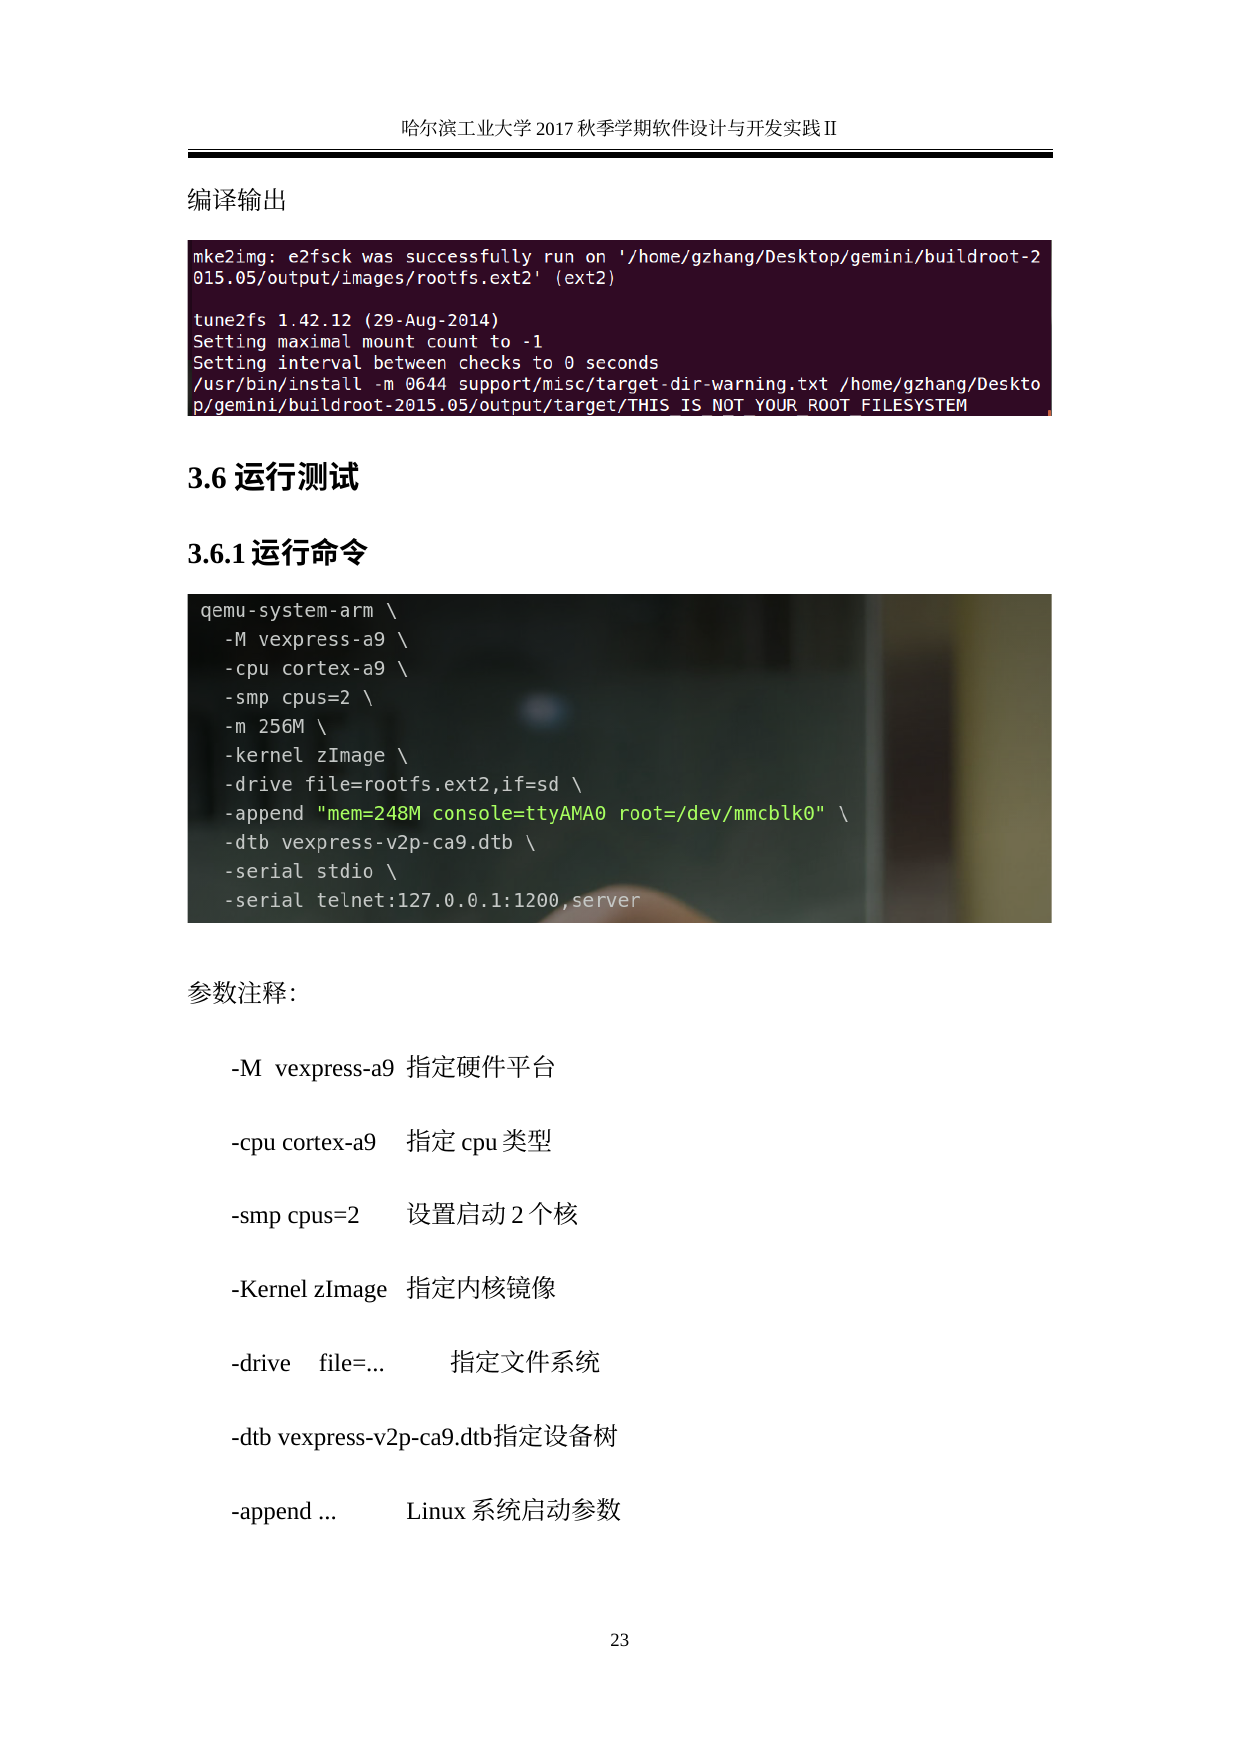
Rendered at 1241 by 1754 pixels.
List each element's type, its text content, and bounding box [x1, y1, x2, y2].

text -smp cpus=2 设置启动2个核 [187, 1181, 1053, 1246]
text -Kernel zImage 指定内核镜像 [187, 1254, 1053, 1319]
text -cpu cortex-a9 指定cpu类型 [187, 1107, 1053, 1172]
text 编译输出 [187, 166, 1053, 231]
text -drive file=... 指定文件系统 [187, 1328, 1053, 1393]
picture [187, 594, 1052, 923]
picture [187, 240, 1052, 416]
text 3.6 运行测试 [187, 442, 1053, 507]
text 3.6.1运行命令 [187, 518, 1053, 583]
text 参数注释： [187, 959, 1053, 1024]
text -M vexpress-a9 指定硬件平台 [187, 1033, 1053, 1098]
text -dtb vexpress-v2p-ca9.dtb 指定设备树 [187, 1402, 1053, 1467]
text -append ... Linux系统启动参数 [187, 1476, 1053, 1541]
